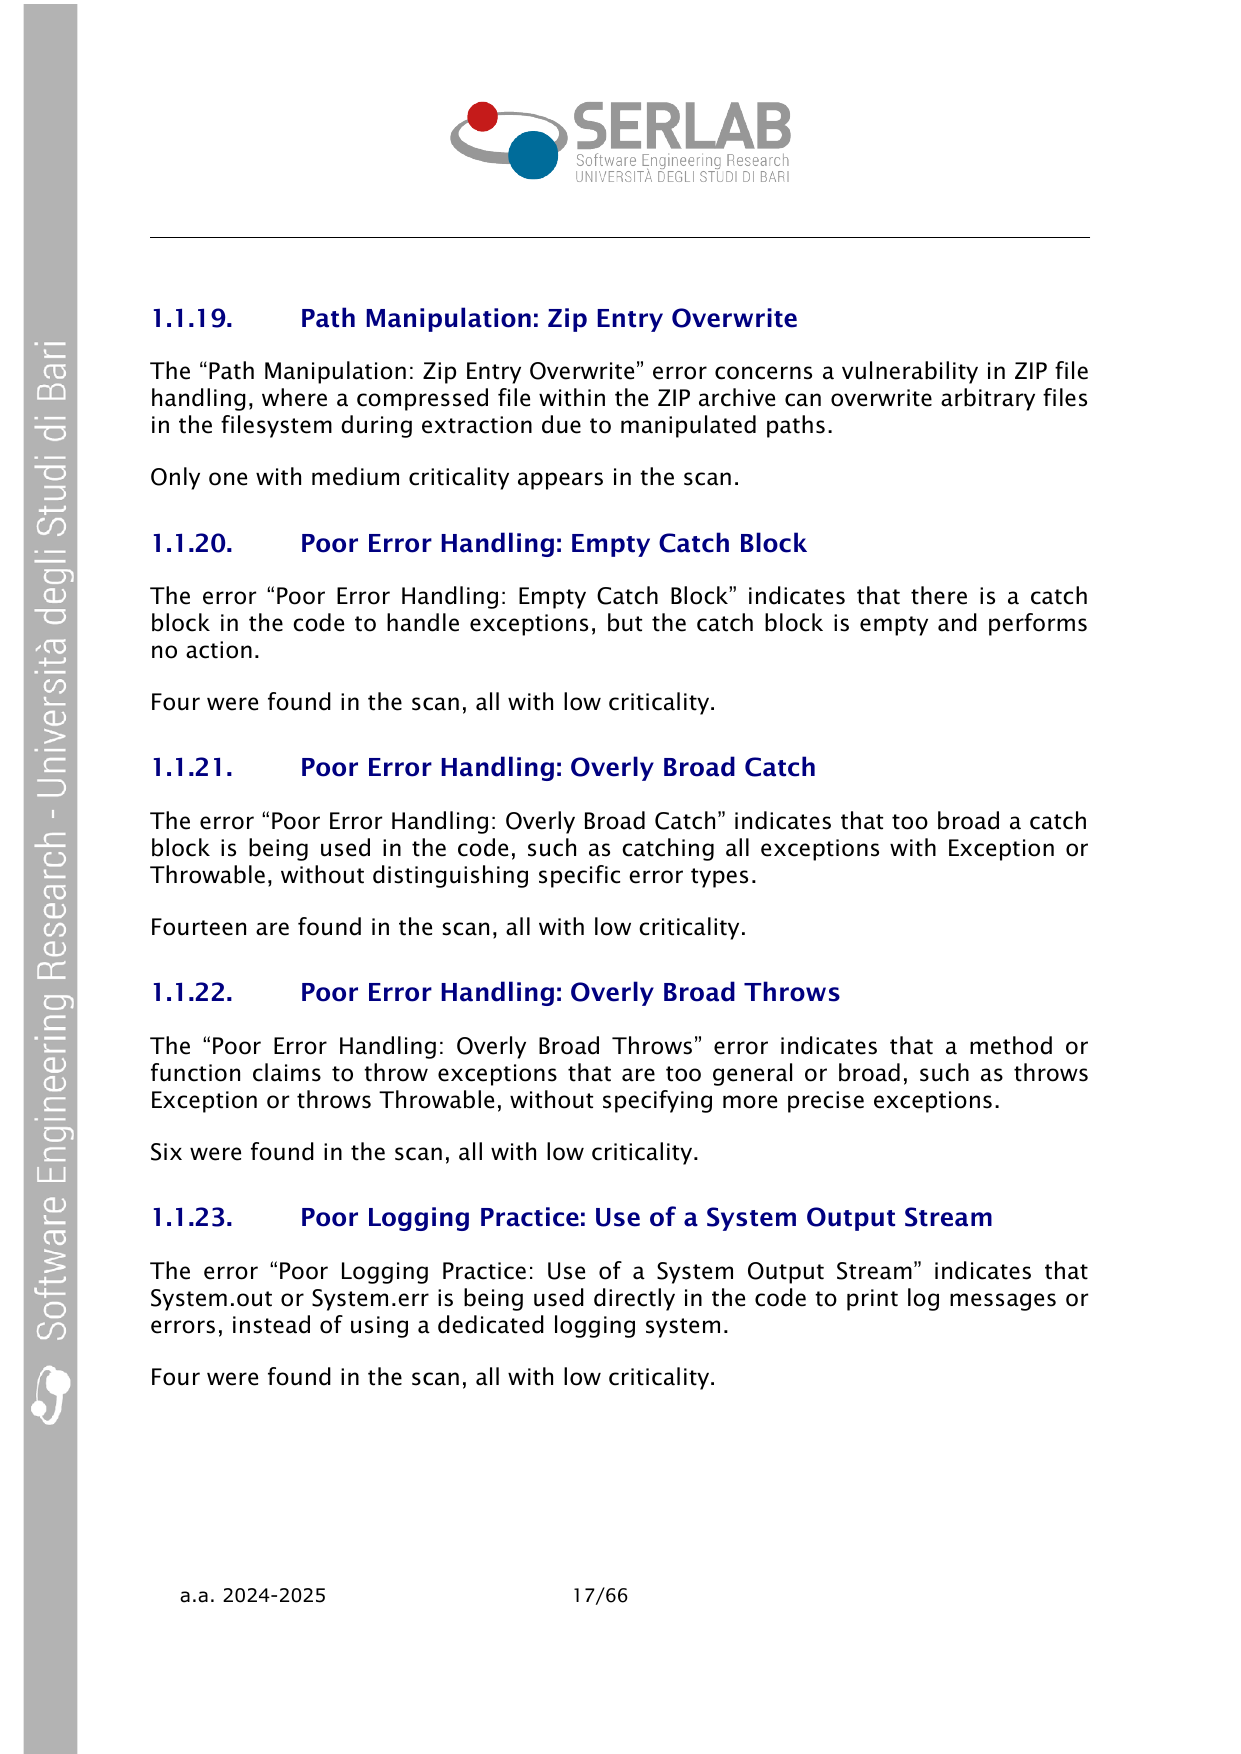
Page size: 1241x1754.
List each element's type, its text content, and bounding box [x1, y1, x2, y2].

picture [446, 100, 794, 184]
text Only one with medium criticality appears in the scan. [150, 463, 1090, 490]
text The error “Poor Error Handling: Empty Catch Block” indicates that there is a catch block in the code to handle exceptions, but the catch block is empty and performs no action. [150, 582, 1090, 663]
subtitle Poor Error Handling: Overly Broad Catch [150, 753, 1090, 782]
text Fourteen are found in the scan, all with low criticality. [150, 913, 1090, 940]
text The “Poor Error Handling: Overly Broad Throws” error indicates that a method or function claims to throw exceptions that are too general or broad, such as throws Exception or throws Throwable, without specifying more precise exceptions. [150, 1032, 1090, 1113]
subtitle Path Manipulation: Zip Entry Overwrite [150, 303, 1090, 332]
text Four were found in the scan, all with low criticality. [150, 688, 1090, 715]
subtitle Poor Error Handling: Empty Catch Block [150, 528, 1090, 557]
text The error “Poor Error Handling: Overly Broad Catch” indicates that too broad a catch block is being used in the code, such as catching all exceptions with Exception or Throwable, without distinguishing specific error types. [150, 807, 1090, 888]
text Four were found in the scan, all with low criticality. [150, 1363, 1090, 1390]
text The error “Poor Logging Practice: Use of a System Output Stream” indicates that System.out or System.err is being used directly in the code to print log messages or errors, instead of using a dedicated logging system. [150, 1257, 1090, 1338]
picture [23, 4, 78, 1754]
text Six were found in the scan, all with low criticality. [150, 1138, 1090, 1165]
subtitle Poor Error Handling: Overly Broad Throws [150, 978, 1090, 1007]
subtitle Poor Logging Practice: Use of a System Output Stream [150, 1202, 1090, 1232]
text The “Path Manipulation: Zip Entry Overwrite” error concerns a vulnerability in ZIP file handling, where a compressed file within the ZIP archive can overwrite arbitrary files in the filesystem during extraction due to manipulated paths. [150, 357, 1090, 438]
